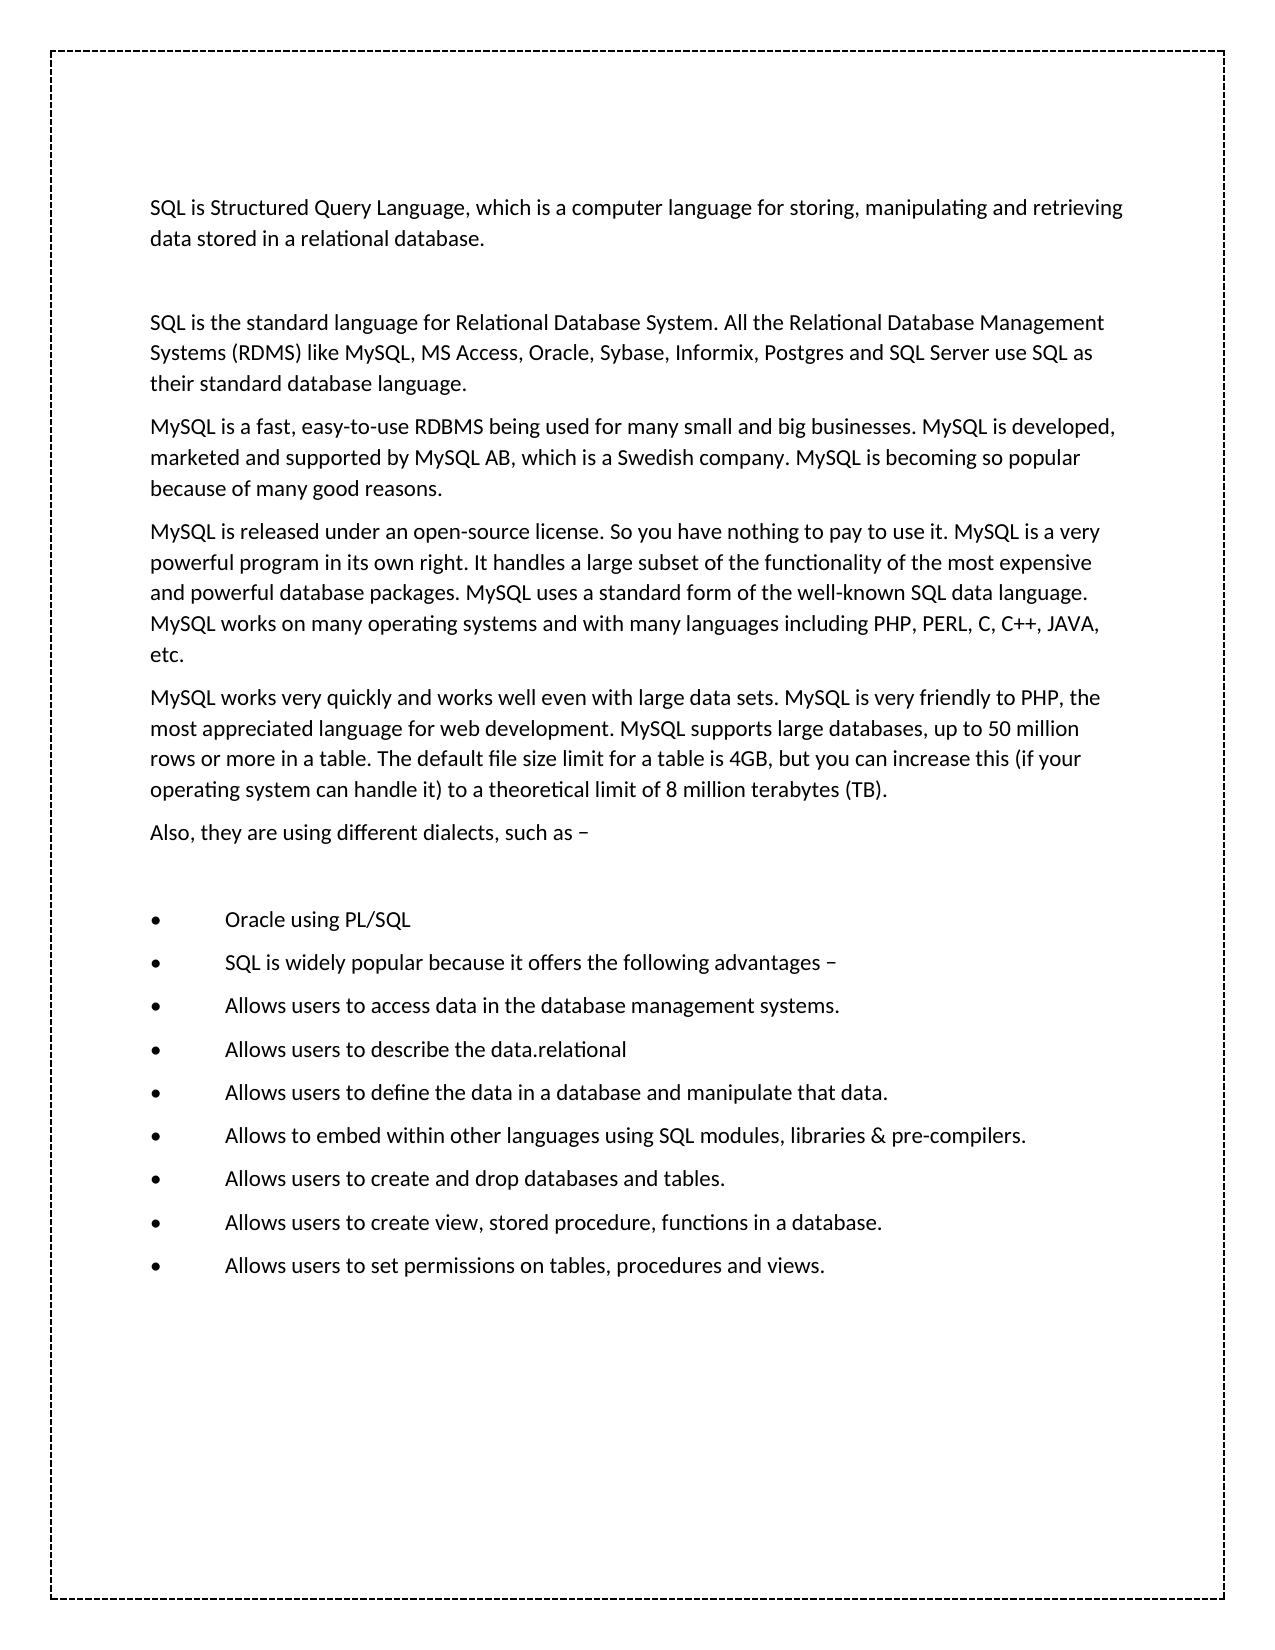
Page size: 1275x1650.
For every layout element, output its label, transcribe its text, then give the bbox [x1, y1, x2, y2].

text MySQL works very quickly and works well even with large data sets. MySQL is very friendly to PHP, the most appreciated language for web development. MySQL supports large databases, up to 50 million rows or more in a table. The default file size limit for a table is 4GB, but you can increase this (if your operating system can handle it) to a theoretical limit of 8 million terabytes (TB). [150, 683, 1125, 803]
text • Allows users to create and drop databases and tables. [150, 1164, 1125, 1192]
text • Allows users to describe the data.relational [150, 1035, 1125, 1063]
text • Allows users to create view, stored procedure, functions in a database. [150, 1208, 1125, 1236]
text MySQL is a fast, easy-to-use RDBMS being used for many small and big businesses. MySQL is developed, marketed and supported by MySQL AB, which is a Swedish company. MySQL is becoming so popular because of many good reasons. [150, 412, 1125, 502]
text SQL is Structured Query Language, which is a computer language for storing, manipulating and retrieving data stored in a relational database. [150, 193, 1125, 252]
text • Allows users to define the data in a database and manipulate that data. [150, 1078, 1125, 1106]
text • Allows users to set permissions on tables, procedures and views. [150, 1251, 1125, 1279]
text Also, they are using different dialects, such as − [150, 818, 1125, 847]
text • Oracle using PL/SQL [150, 905, 1125, 933]
text • Allows to embed within other languages using SQL modules, libraries & pre-compilers. [150, 1121, 1125, 1149]
text SQL is the standard language for Relational Database System. All the Relational Database Management Systems (RDMS) like MySQL, MS Access, Oracle, Sybase, Informix, Postgres and SQL Server use SQL as their standard database language. [150, 308, 1125, 397]
text MySQL is released under an open-source license. So you have nothing to pay to use it. MySQL is a very powerful program in its own right. It handles a large subset of the functionality of the most expensive and powerful database packages. MySQL uses a standard form of the well-known SQL data language. MySQL works on many operating systems and with many languages including PHP, PERL, C, C++, JAVA, etc. [150, 517, 1125, 668]
text • SQL is widely popular because it offers the following advantages − [150, 948, 1125, 976]
text • Allows users to access data in the database management systems. [150, 991, 1125, 1019]
